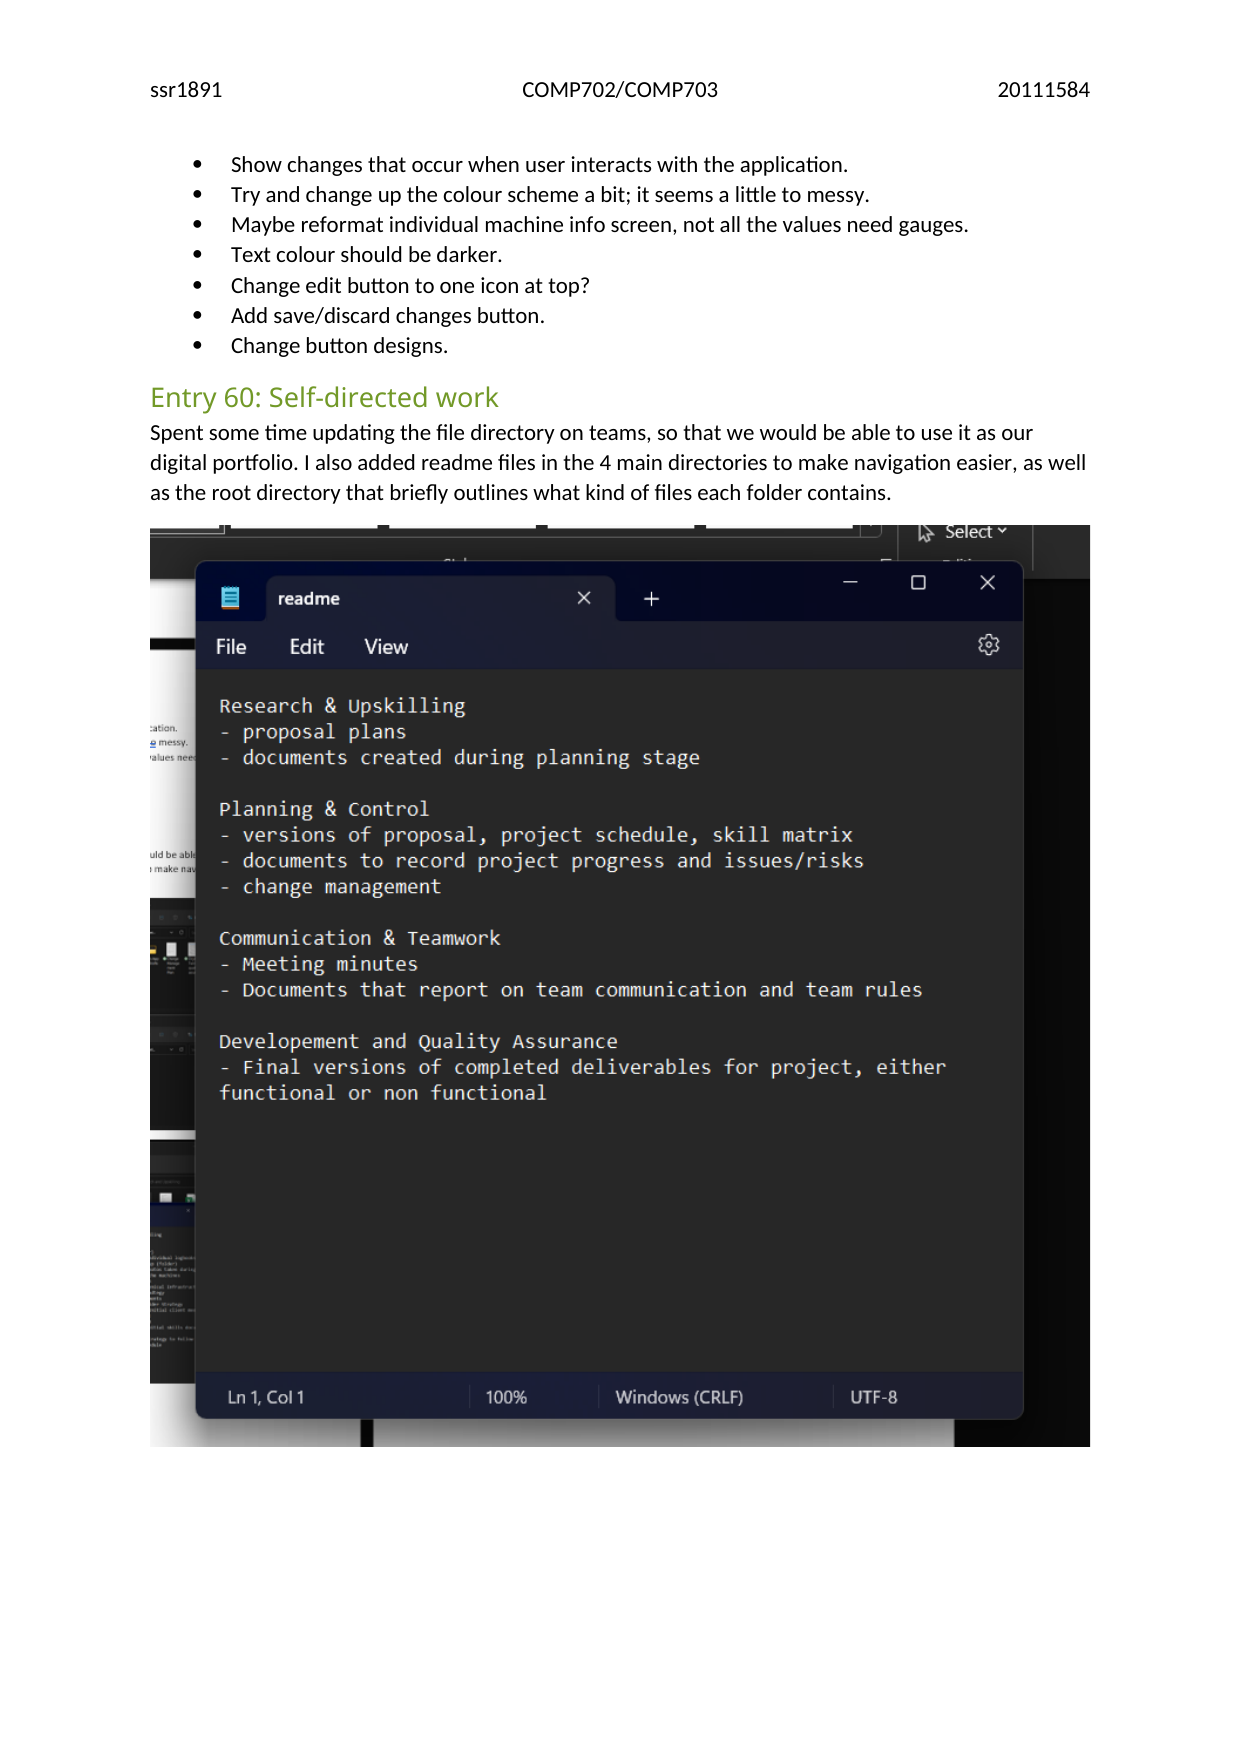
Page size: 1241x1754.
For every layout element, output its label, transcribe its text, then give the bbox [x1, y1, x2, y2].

list Maybe reformat individual machine info screen, not all the values need gauges. [193, 210, 1090, 238]
list Show changes that occur when user interacts with the application. [193, 150, 1090, 178]
text Spent some time updating the file directory on teams, so that we would be able to use it as our digital portfolio. I also added readme files in the 4 main directories to make navigation easier, as well as the root directory that briefly outlines what kind of files each folder contains. [150, 418, 1090, 506]
list Change button designs. [193, 331, 1090, 359]
list Try and change up the colour scheme a bit; it seems a little to messy. [193, 180, 1090, 208]
list Change edit button to one icon at top? [193, 271, 1090, 299]
list Add save/discard changes button. [193, 301, 1090, 329]
picture [150, 525, 1091, 1447]
subtitle Entry 60: Self-directed work [150, 378, 1090, 415]
list Text colour should be darker. [193, 241, 1090, 269]
